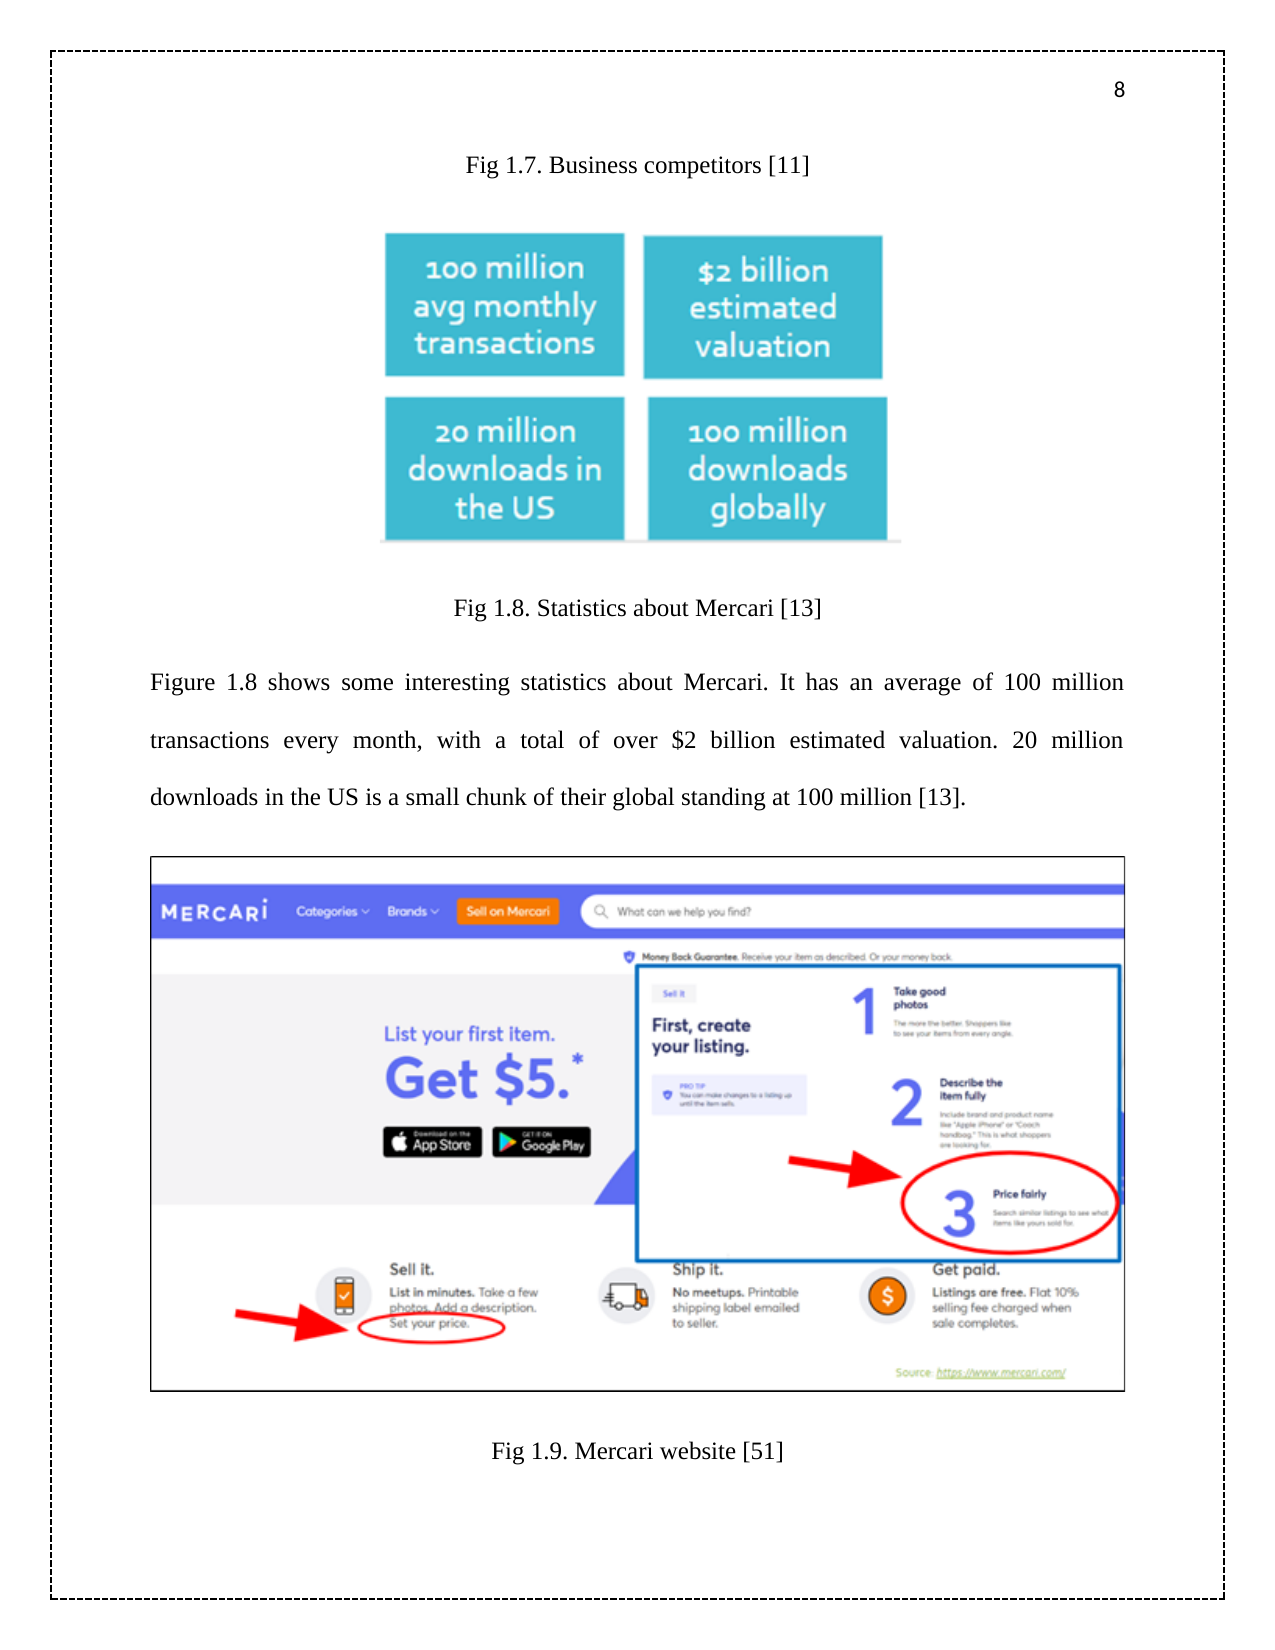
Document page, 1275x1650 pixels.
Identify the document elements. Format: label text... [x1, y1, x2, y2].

text Fig 1.8. Statistics about Mercari [13] [150, 593, 1125, 622]
text Figure 1.8 shows some interesting statistics about Mercari. It has an average of 100 million transactions every month, with a total of over $2 billion estimated valuation. 20 million downloads in the US is a small chunk of their global standing at 100 million [13]. [150, 667, 1125, 811]
picture [379, 224, 902, 548]
text Fig 1.9. Mercari website [51] [150, 1436, 1125, 1465]
picture [150, 856, 1125, 1392]
text Fig 1.7. Business competitors [11] [150, 150, 1125, 179]
